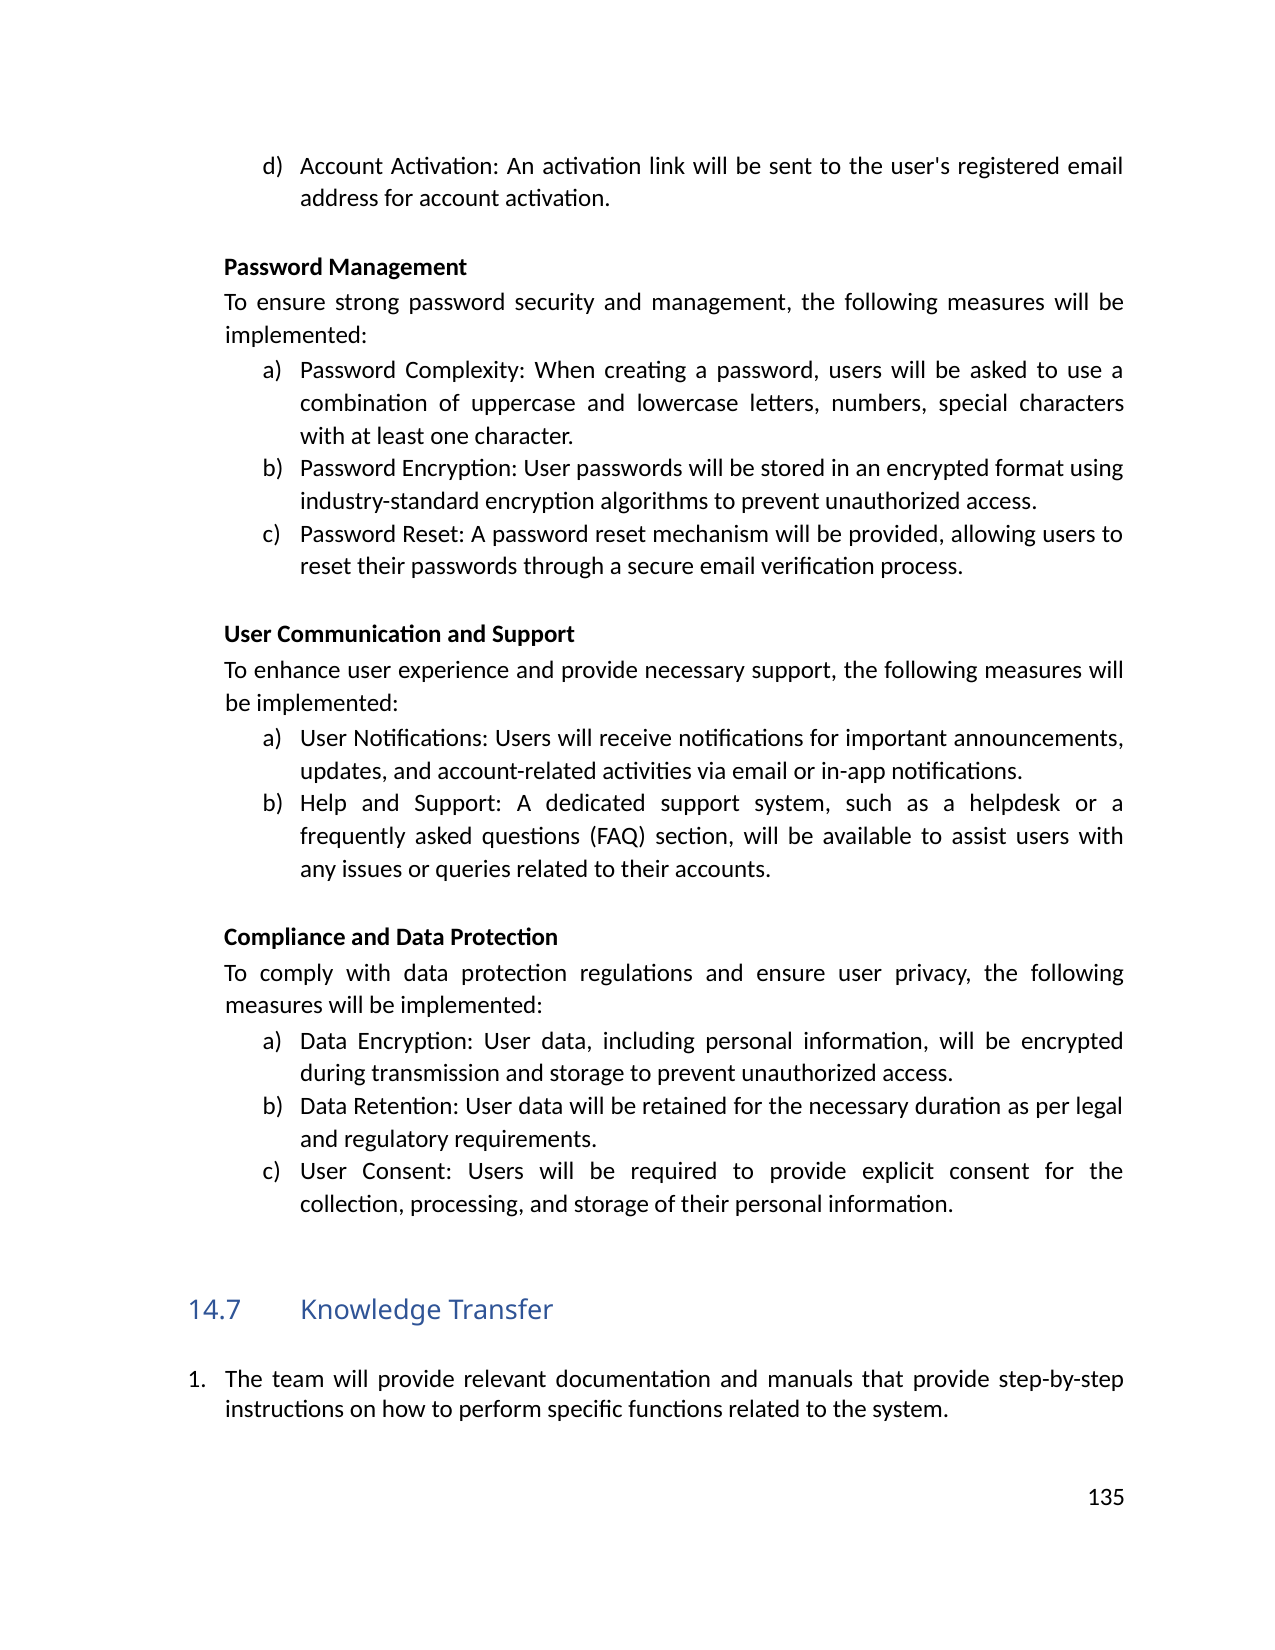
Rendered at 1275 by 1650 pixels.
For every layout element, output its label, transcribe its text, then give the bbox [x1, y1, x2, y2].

list Data Retention: User data will be retained for the necessary duration as per legal and regulatory requirements. [262, 1090, 1125, 1153]
list Password Complexity: When creating a password, users will be asked to use a combination of uppercase and lowercase letters, numbers, special characters with at least one character. [262, 355, 1125, 450]
text Compliance and Data Protection [224, 921, 1125, 952]
list Data Encryption: User data, including personal information, will be encrypted during transmission and storage to prevent unauthorized access. [262, 1025, 1125, 1088]
list Password Encryption: User passwords will be stored in an encrypted format using industry-standard encryption algorithms to prevent unauthorized access. [262, 452, 1125, 516]
subtitle Knowledge Transfer [187, 1290, 1125, 1327]
list Account Activation: An activation link will be sent to the user's registered email address for account activation. [262, 150, 1125, 213]
list Help and Support: A dedicated support system, such as a helpdesk or a frequently asked questions (FAQ) section, will be available to assist users with any issues or queries related to their accounts. [262, 788, 1125, 883]
list User Notifications: Users will receive notifications for important announcements, updates, and account-related activities via email or in-app notifications. [262, 722, 1125, 786]
list The team will provide relevant documentation and manuals that provide step-by-step instructions on how to perform specific functions related to the system. [187, 1363, 1125, 1424]
text Password Management [224, 251, 1125, 281]
text To comply with data protection regulations and ensure user privacy, the following measures will be implemented: [224, 957, 1125, 1020]
text To enhance user experience and provide necessary support, the following measures will be implemented: [224, 654, 1125, 717]
list Password Reset: A password reset mechanism will be provided, allowing users to reset their passwords through a secure email verification process. [262, 518, 1125, 581]
text User Communication and Support [224, 618, 1125, 649]
text To ensure strong password security and management, the following measures will be implemented: [224, 286, 1125, 349]
list User Consent: Users will be required to provide explicit consent for the collection, processing, and storage of their personal information. [262, 1155, 1125, 1218]
